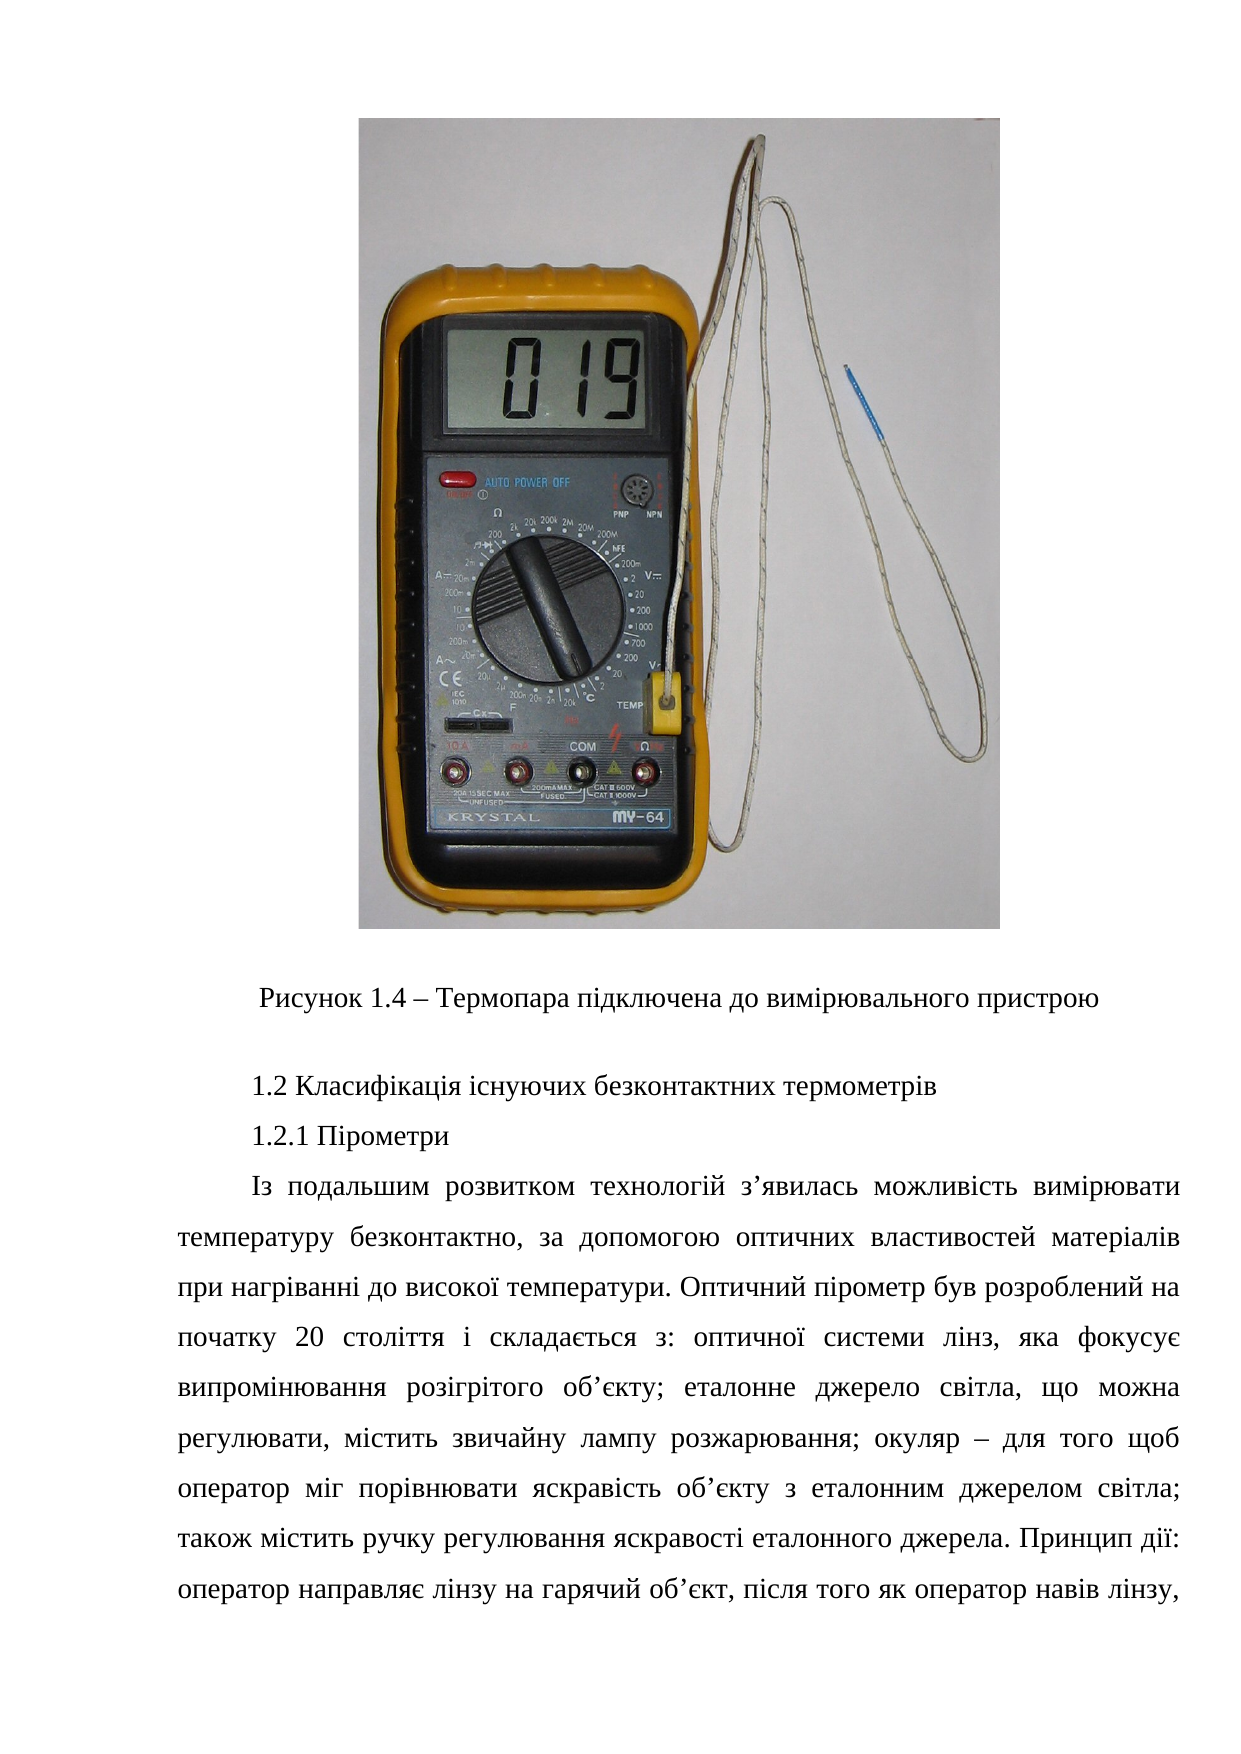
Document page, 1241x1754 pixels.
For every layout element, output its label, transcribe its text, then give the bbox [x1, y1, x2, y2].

picture [358, 118, 1000, 929]
text 1.2 Класифікація існуючих безконтактних термометрів [177, 1068, 1181, 1101]
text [177, 1168, 1181, 1604]
text 1.2.1 Пірометри [177, 1118, 1181, 1152]
text Рисунок 1.4 – Термопара підключена до вимірювального пристрою [177, 980, 1181, 1013]
